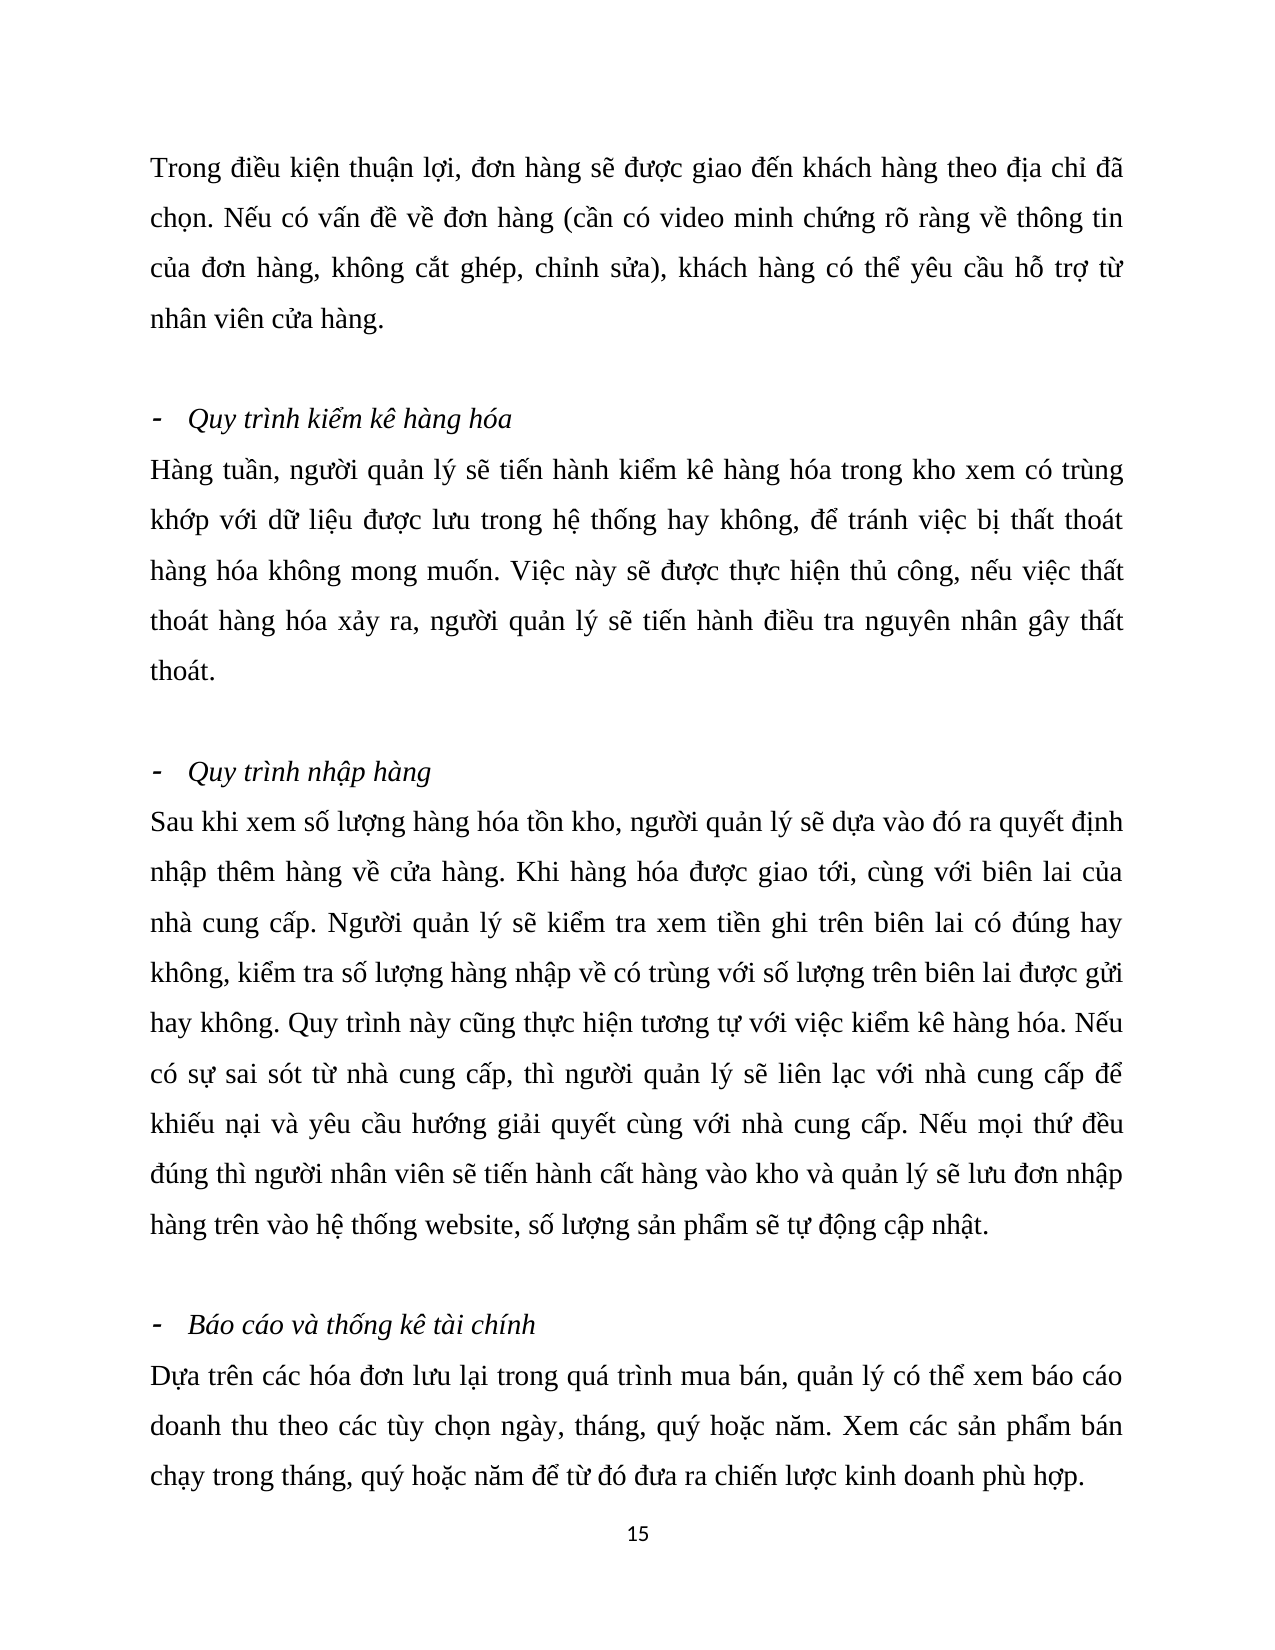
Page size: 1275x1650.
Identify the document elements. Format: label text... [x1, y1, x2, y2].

text Trong điều kiện thuận lợi, đơn hàng sẽ được giao đến khách hàng theo địa chỉ đã chọn. Nếu có vấn đề về đơn hàng (cần có video minh chứng rõ ràng về thông tin của đơn hàng, không cắt ghép, chỉnh sửa), khách hàng có thể yêu cầu hỗ trợ từ nhân viên cửa hàng. [150, 150, 1125, 334]
list Quy trình nhập hàng [150, 754, 1125, 787]
list Quy trình kiểm kê hàng hóa [150, 402, 1125, 435]
text Dựa trên các hóa đơn lưu lại trong quá trình mua bán, quản lý có thể xem báo cáo doanh thu theo các tùy chọn ngày, tháng, quý hoặc năm. Xem các sản phẩm bán chạy trong tháng, quý hoặc năm để từ đó đưa ra chiến lược kinh doanh phù hợp. [150, 1358, 1125, 1492]
text Hàng tuần, người quản lý sẽ tiến hành kiểm kê hàng hóa trong kho xem có trùng khớp với dữ liệu được lưu trong hệ thống hay không, để tránh việc bị thất thoát hàng hóa không mong muốn. Việc này sẽ được thực hiện thủ công, nếu việc thất thoát hàng hóa xảy ra, người quản lý sẽ tiến hành điều tra nguyên nhân gây thất thoát. [150, 452, 1125, 687]
text Sau khi xem số lượng hàng hóa tồn kho, người quản lý sẽ dựa vào đó ra quyết định nhập thêm hàng về cửa hàng. Khi hàng hóa được giao tới, cùng với biên lai của nhà cung cấp. Người quản lý sẽ kiểm tra xem tiền ghi trên biên lai có đúng hay không, kiểm tra số lượng hàng nhập về có trùng với số lượng trên biên lai được gửi hay không. Quy trình này cũng thực hiện tương tự với việc kiểm kê hàng hóa. Nếu có sự sai sót từ nhà cung cấp, thì người quản lý sẽ liên lạc với nhà cung cấp để khiếu nại và yêu cầu hướng giải quyết cùng với nhà cung cấp. Nếu mọi thứ đều đúng thì người nhân viên sẽ tiến hành cất hàng vào kho và quản lý sẽ lưu đơn nhập hàng trên vào hệ thống website, số lượng sản phẩm sẽ tự động cập nhật. [150, 804, 1125, 1240]
list Báo cáo và thống kê tài chính [150, 1307, 1125, 1341]
